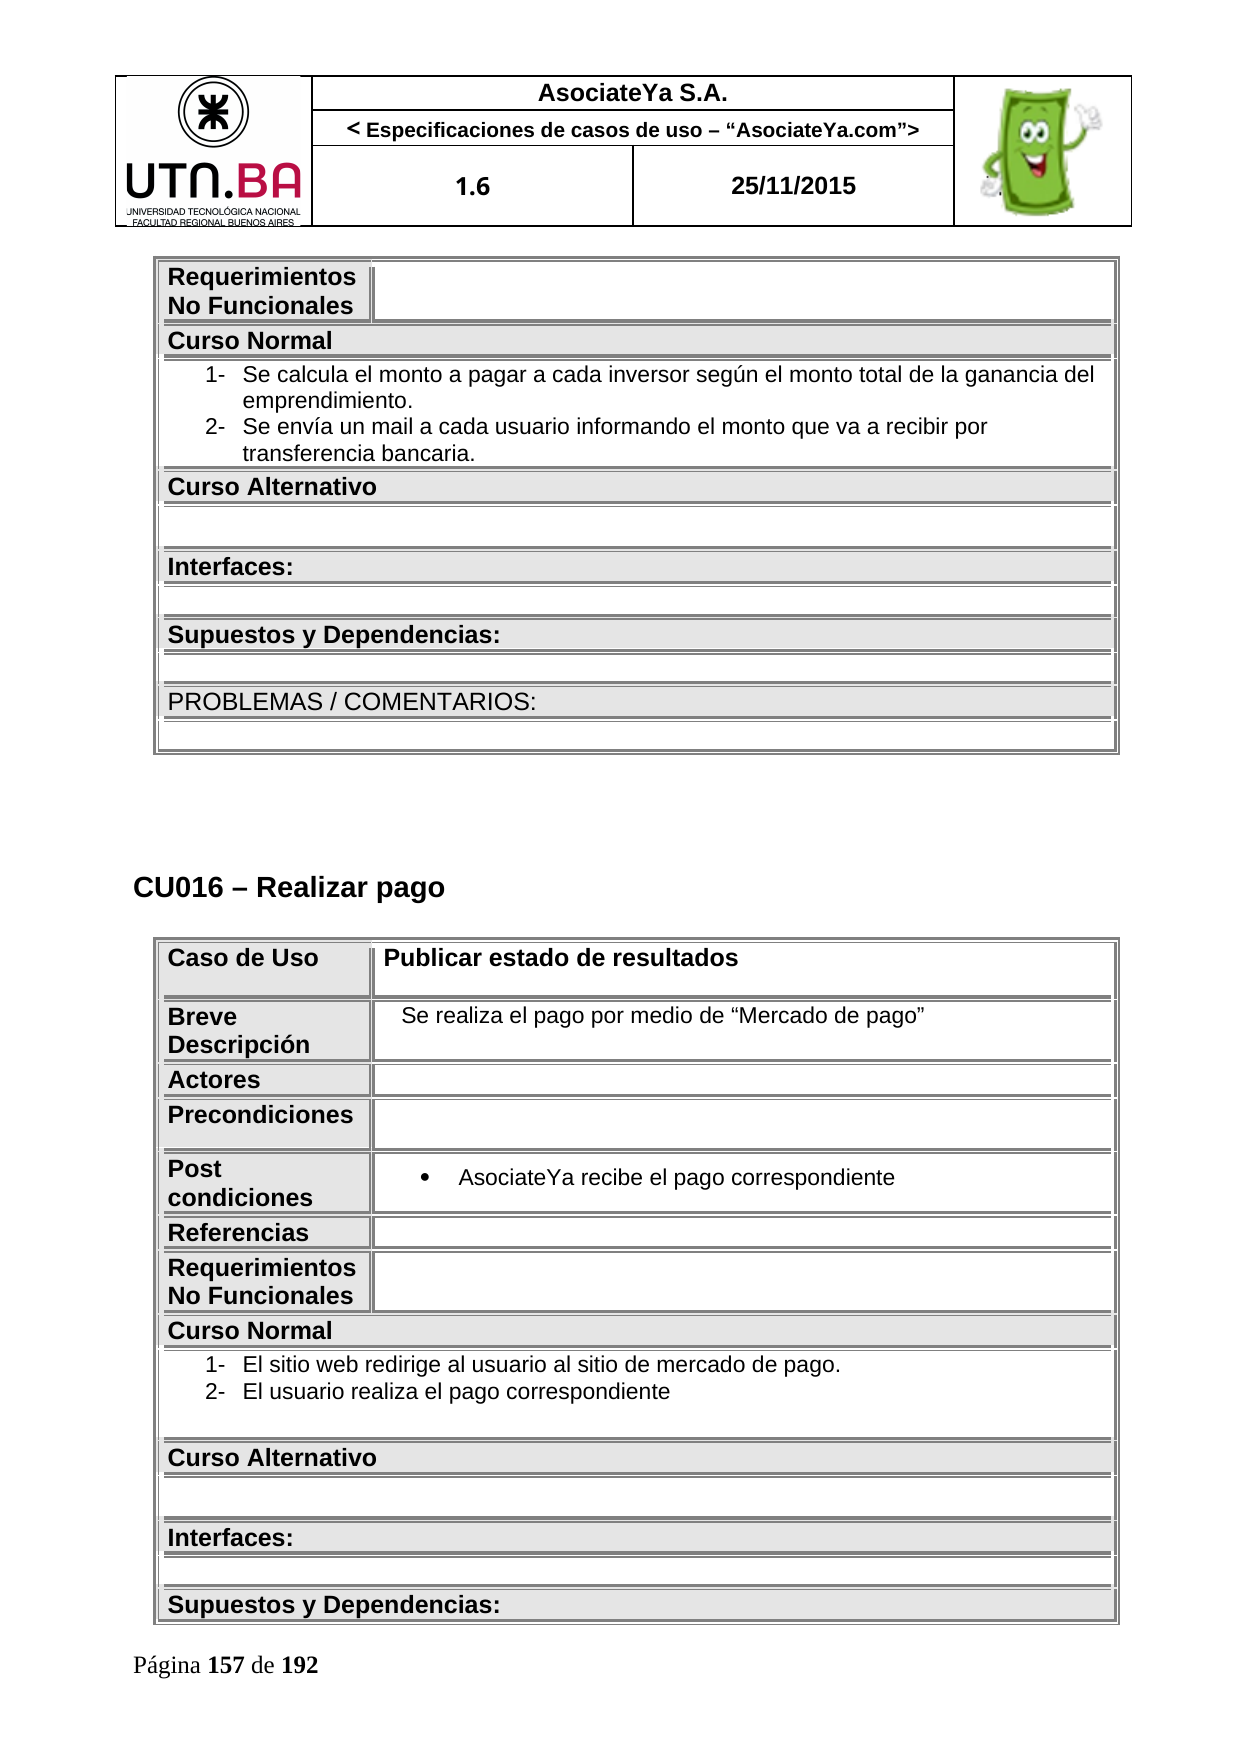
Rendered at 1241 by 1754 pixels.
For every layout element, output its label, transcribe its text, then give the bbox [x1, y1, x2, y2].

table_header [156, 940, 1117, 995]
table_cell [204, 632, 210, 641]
picture [968, 81, 1110, 221]
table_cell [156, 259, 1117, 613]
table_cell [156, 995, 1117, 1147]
picture [126, 76, 301, 226]
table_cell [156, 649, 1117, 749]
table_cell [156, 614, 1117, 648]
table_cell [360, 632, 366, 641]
text CU016 – Realizar pago [133, 870, 1165, 903]
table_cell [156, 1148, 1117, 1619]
